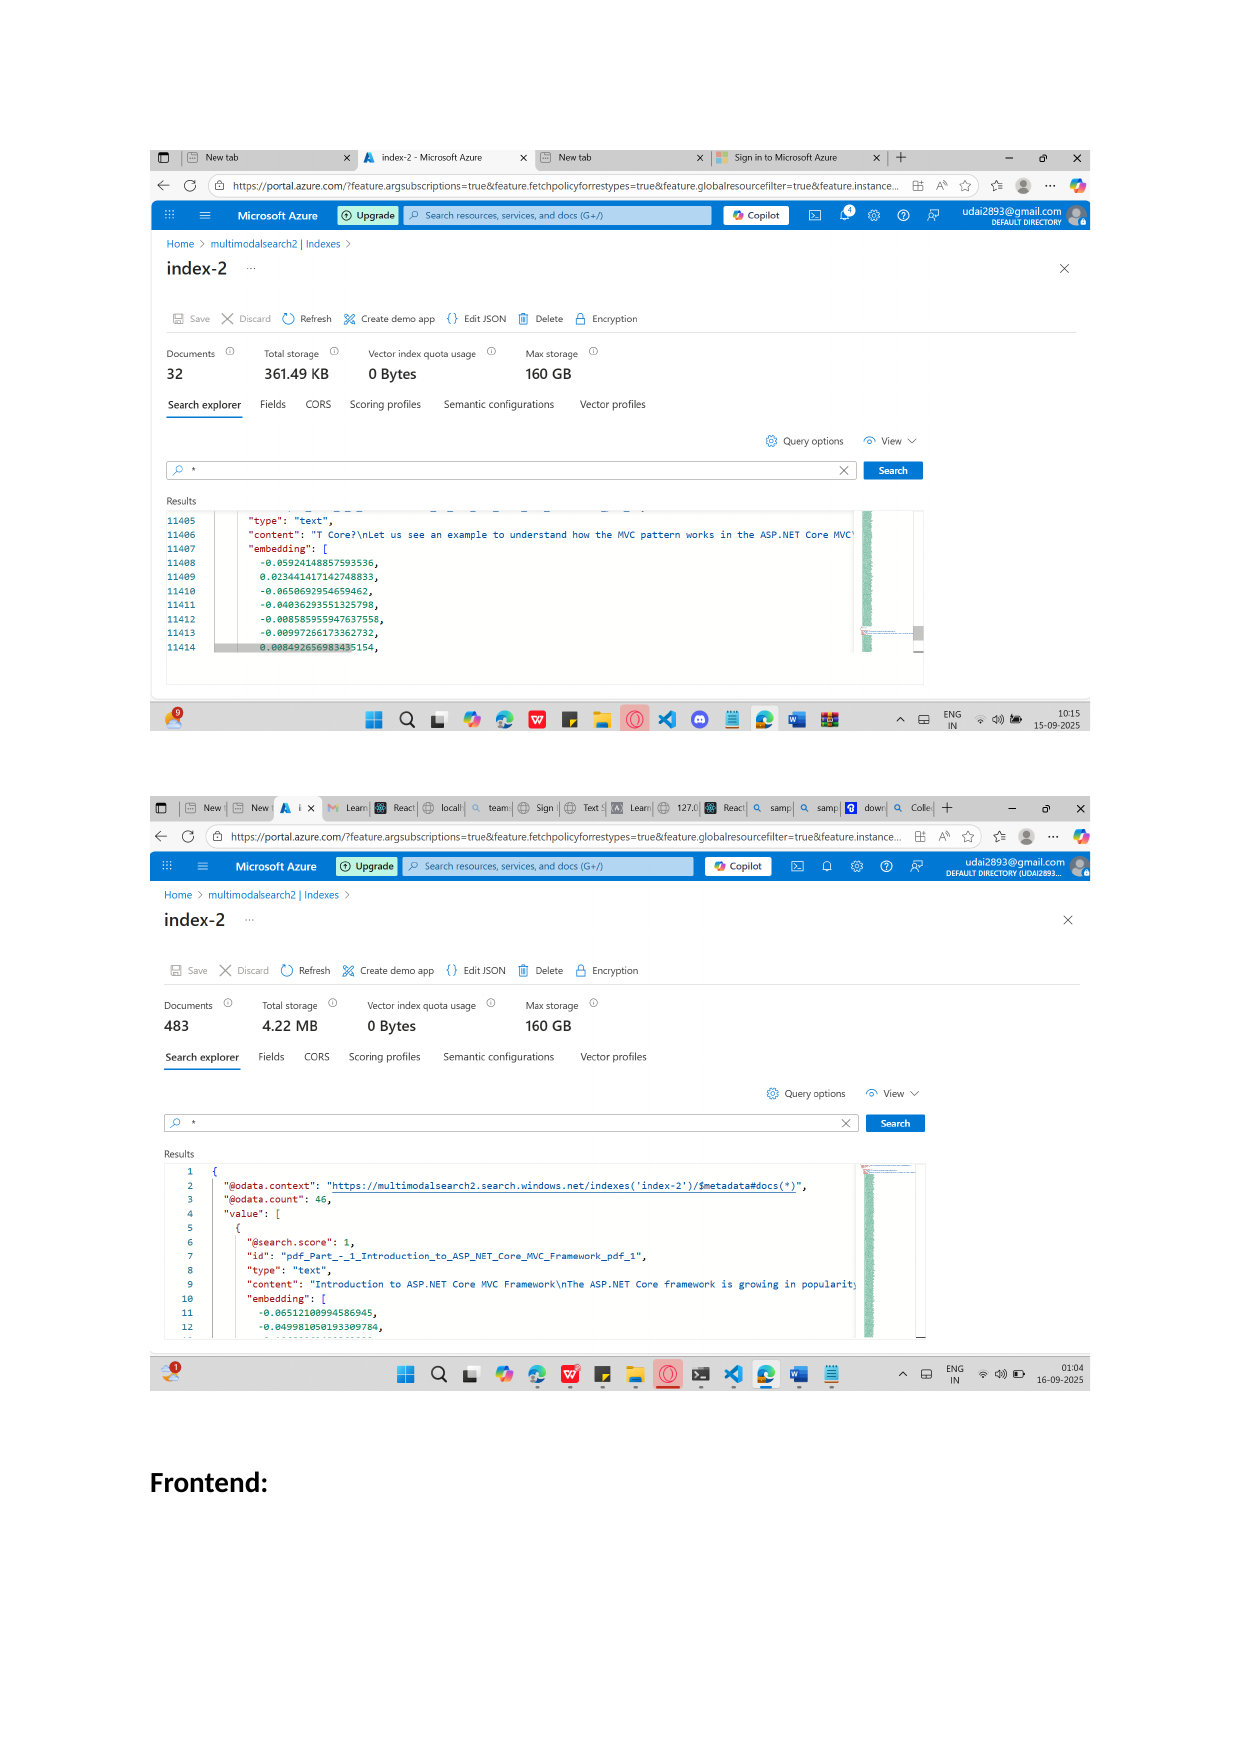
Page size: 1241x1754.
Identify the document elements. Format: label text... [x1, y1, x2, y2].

picture [150, 796, 1091, 1391]
text Frontend: [150, 1464, 1090, 1500]
picture [150, 150, 1091, 731]
